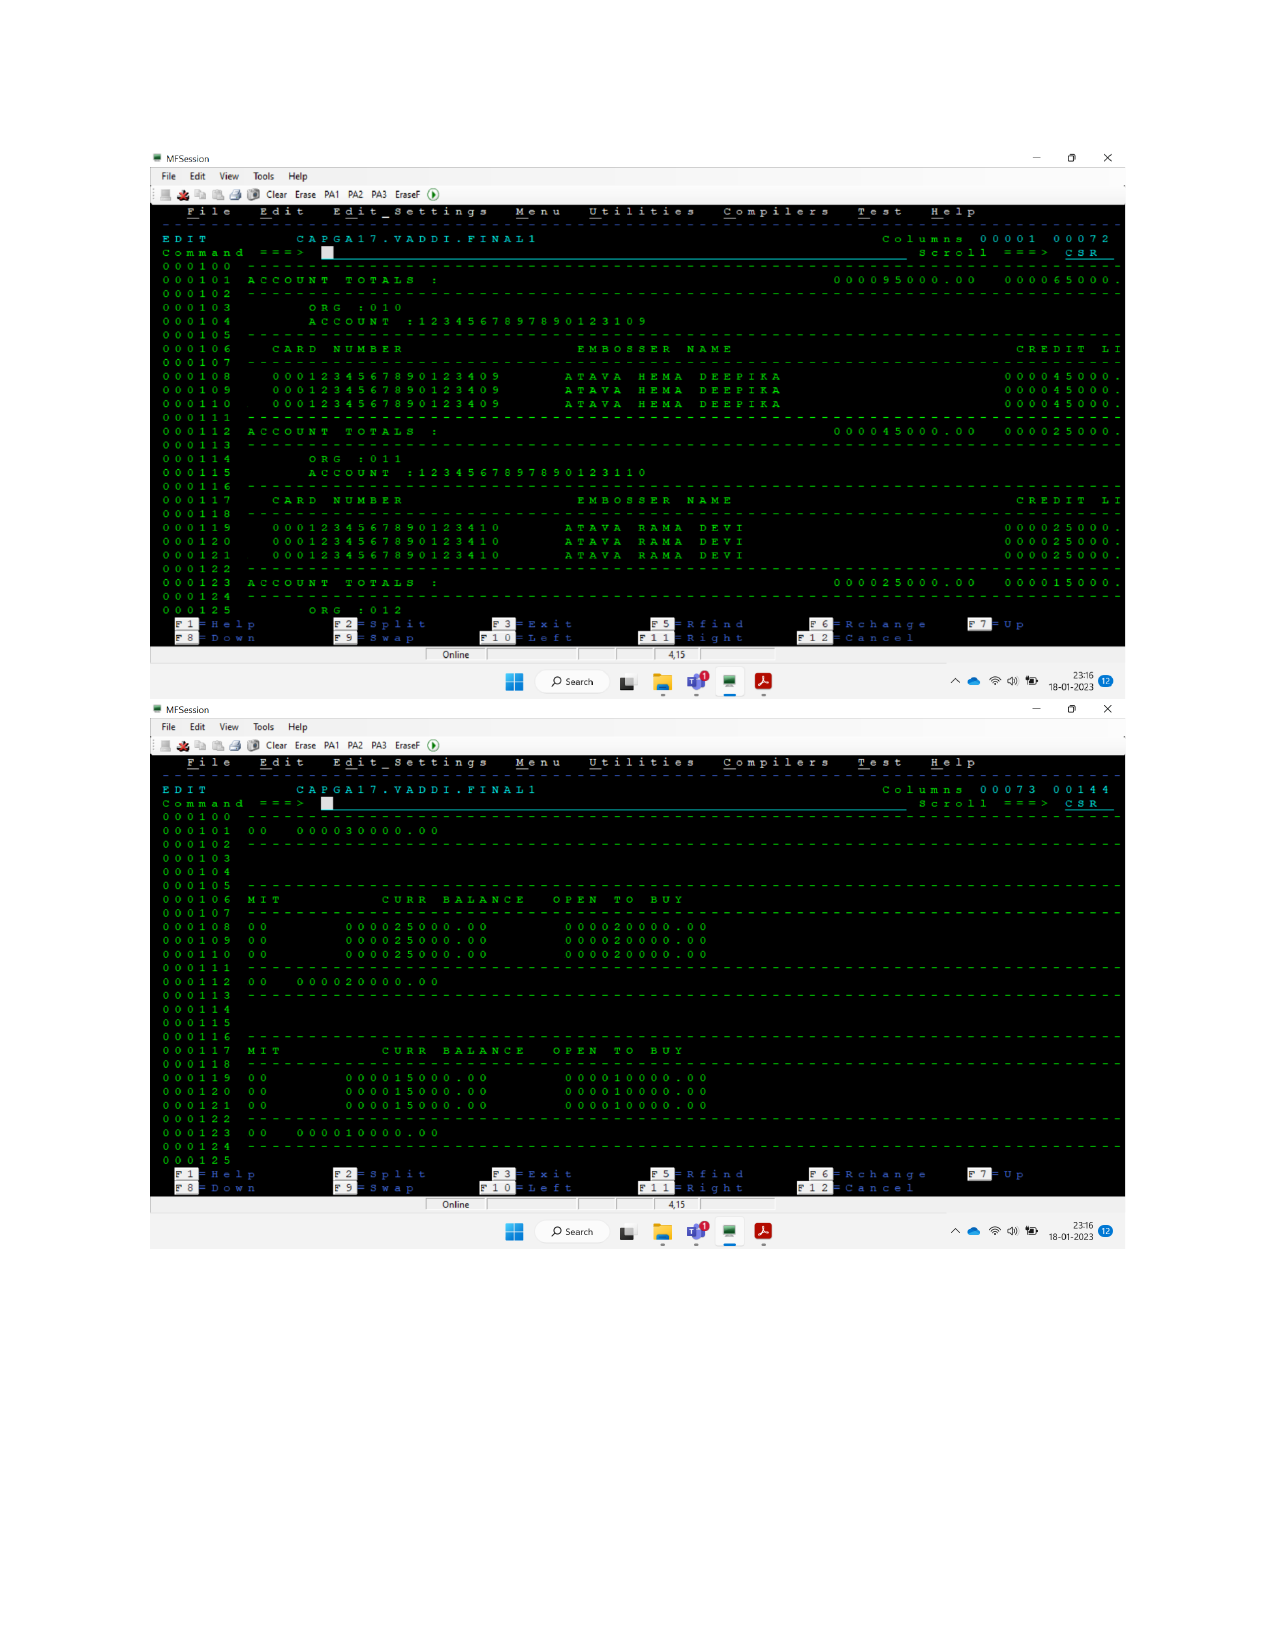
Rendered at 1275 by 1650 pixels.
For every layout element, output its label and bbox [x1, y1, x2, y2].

picture [150, 150, 1125, 699]
picture [150, 700, 1125, 1249]
